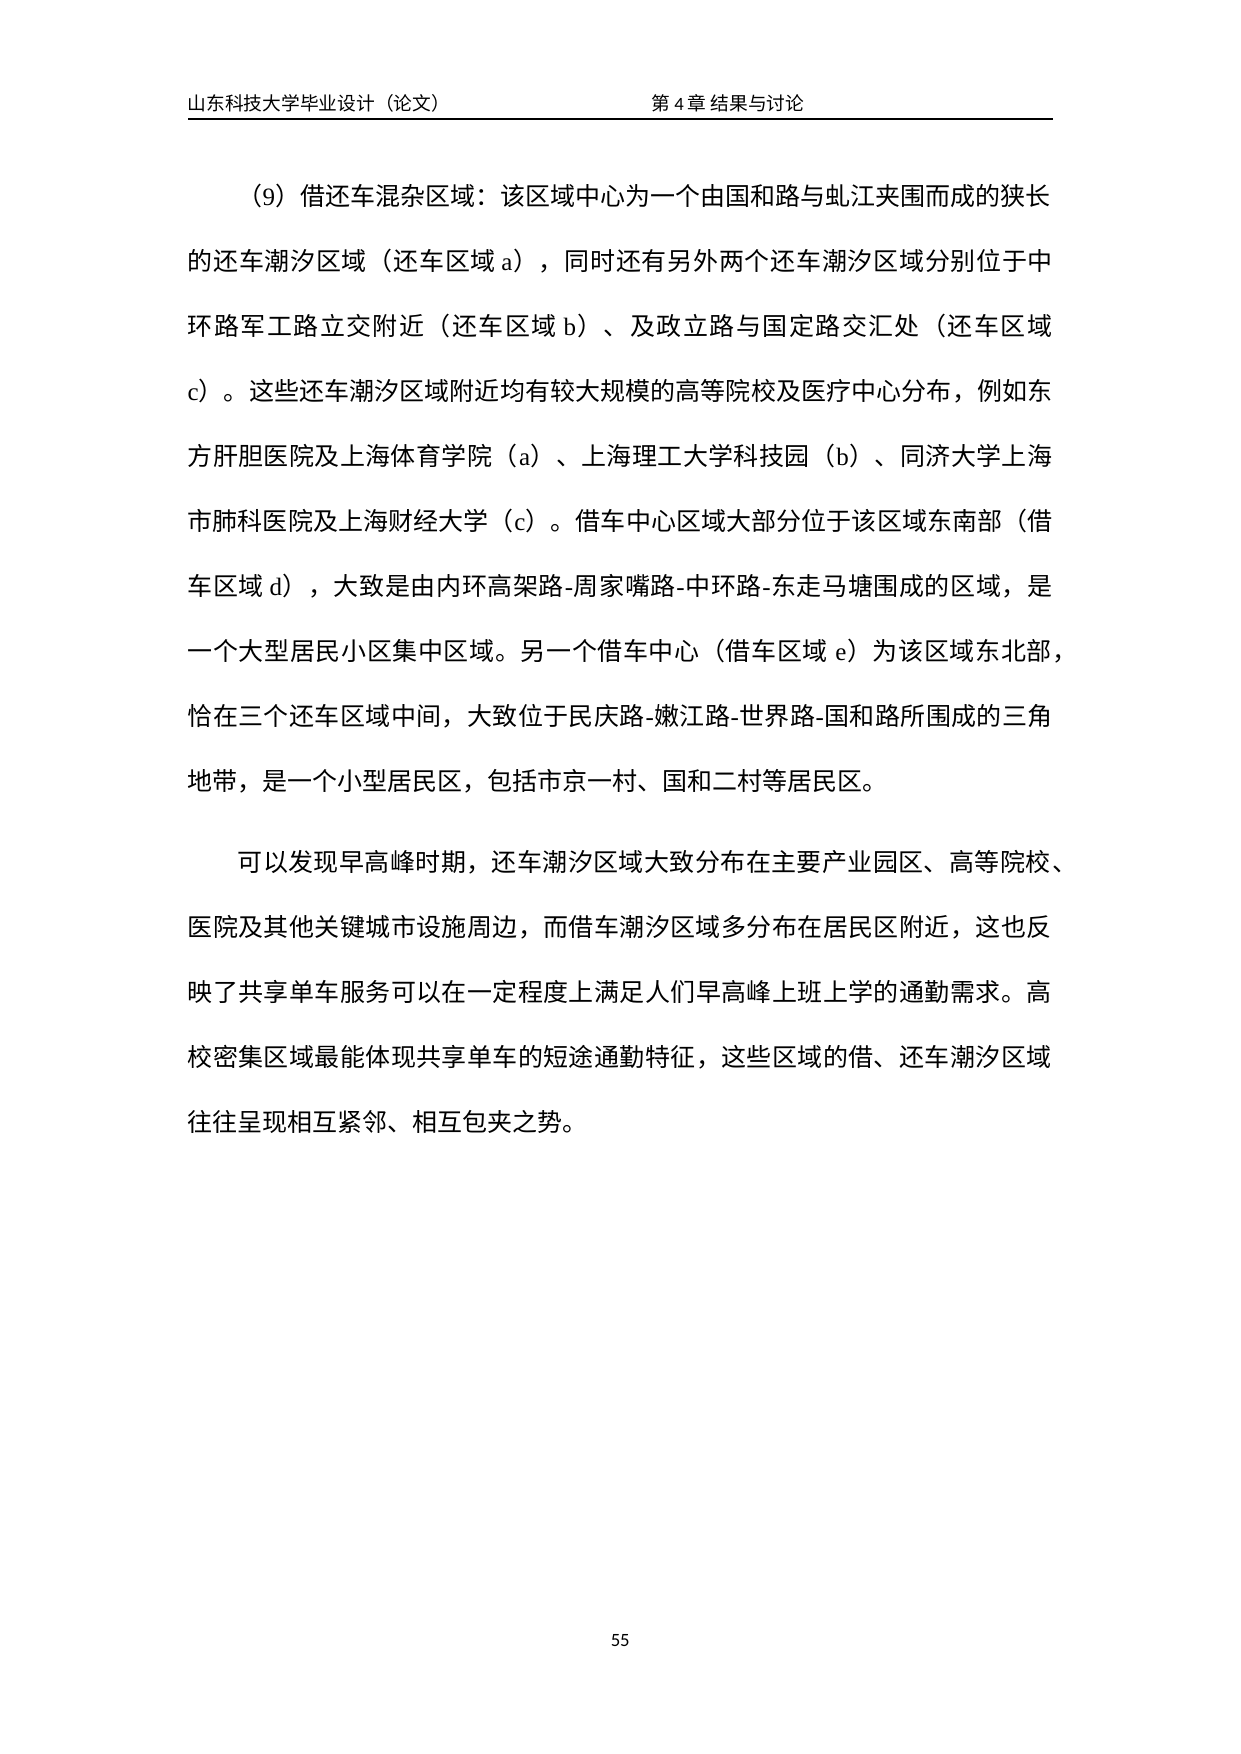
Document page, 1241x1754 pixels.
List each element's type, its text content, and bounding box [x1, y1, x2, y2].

text （9）借还车混杂区域：该区域中心为一个由国和路与虬江夹围而成的狭长的还车潮汐区域（还车区域a），同时还有另外两个还车潮汐区域分别位于中环路军工路立交附近（还车区域b）、及政立路与国定路交汇处（还车区域c）。这些还车潮汐区域附近均有较大规模的高等院校及医疗中心分布，例如东方肝胆医院及上海体育学院（a）、上海理工大学科技园（b）、同济大学上海市肺科医院及上海财经大学（c）。借车中心区域大部分位于该区域东南部（借车区域d），大致是由内环高架路-周家嘴路-中环路-东走马塘围成的区域，是一个大型居民小区集中区域。另一个借车中心（借车区域e）为该区域东北部，恰在三个还车区域中间，大致位于民庆路-嫩江路-世界路-国和路所围成的三角地带，是一个小型居民区，包括市京一村、国和二村等居民区。 [187, 162, 1053, 812]
text 可以发现早高峰时期，还车潮汐区域大致分布在主要产业园区、高等院校、医院及其他关键城市设施周边，而借车潮汐区域多分布在居民区附近，这也反映了共享单车服务可以在一定程度上满足人们早高峰上班上学的通勤需求。高校密集区域最能体现共享单车的短途通勤特征，这些区域的借、还车潮汐区域往往呈现相互紧邻、相互包夹之势。 [187, 828, 1053, 1153]
